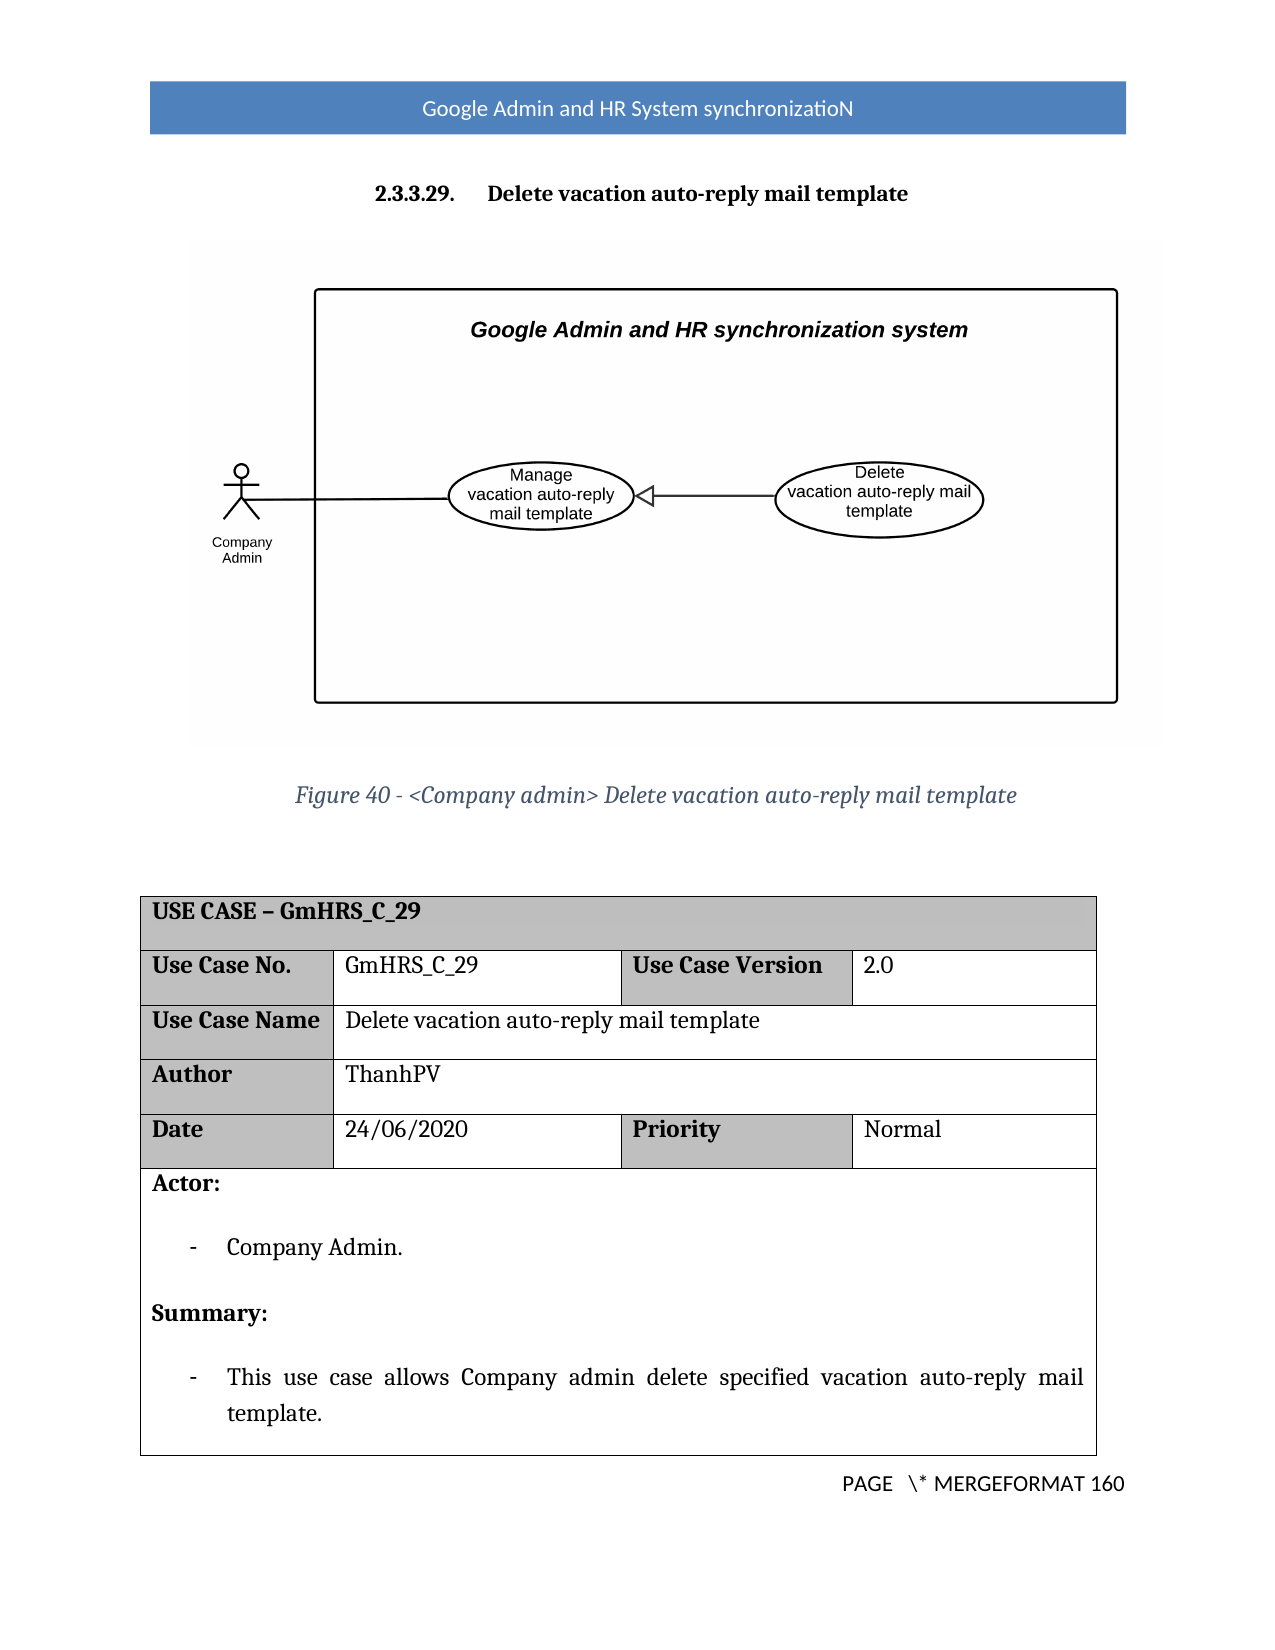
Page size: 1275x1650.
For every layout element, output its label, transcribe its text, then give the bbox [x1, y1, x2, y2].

table_cell 2.0 [853, 951, 1096, 1005]
subtitle Delete vacation auto-reply mail template [375, 181, 1125, 207]
text Figure 40 - <Company admin> Delete vacation auto-reply mail template [187, 781, 1125, 809]
table_cell Delete vacation auto-reply mail template [334, 1006, 1096, 1059]
table_cell Priority [622, 1115, 852, 1168]
table_cell ThanhPV [334, 1060, 1096, 1114]
picture [187, 240, 1163, 748]
table_cell Use Case Version [622, 951, 852, 1005]
table_cell Author [141, 1060, 333, 1114]
table_cell Use Case Name [141, 1006, 333, 1059]
table_cell 24/06/2020 [334, 1115, 621, 1168]
table_cell Normal [853, 1115, 1096, 1168]
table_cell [141, 1169, 1096, 1455]
table_cell Date [141, 1115, 333, 1168]
table_header USE CASE – GmHRS_C_29 [141, 897, 1096, 950]
table_cell Use Case No. [141, 951, 333, 1005]
table_cell GmHRS_C_29 [334, 951, 621, 1005]
